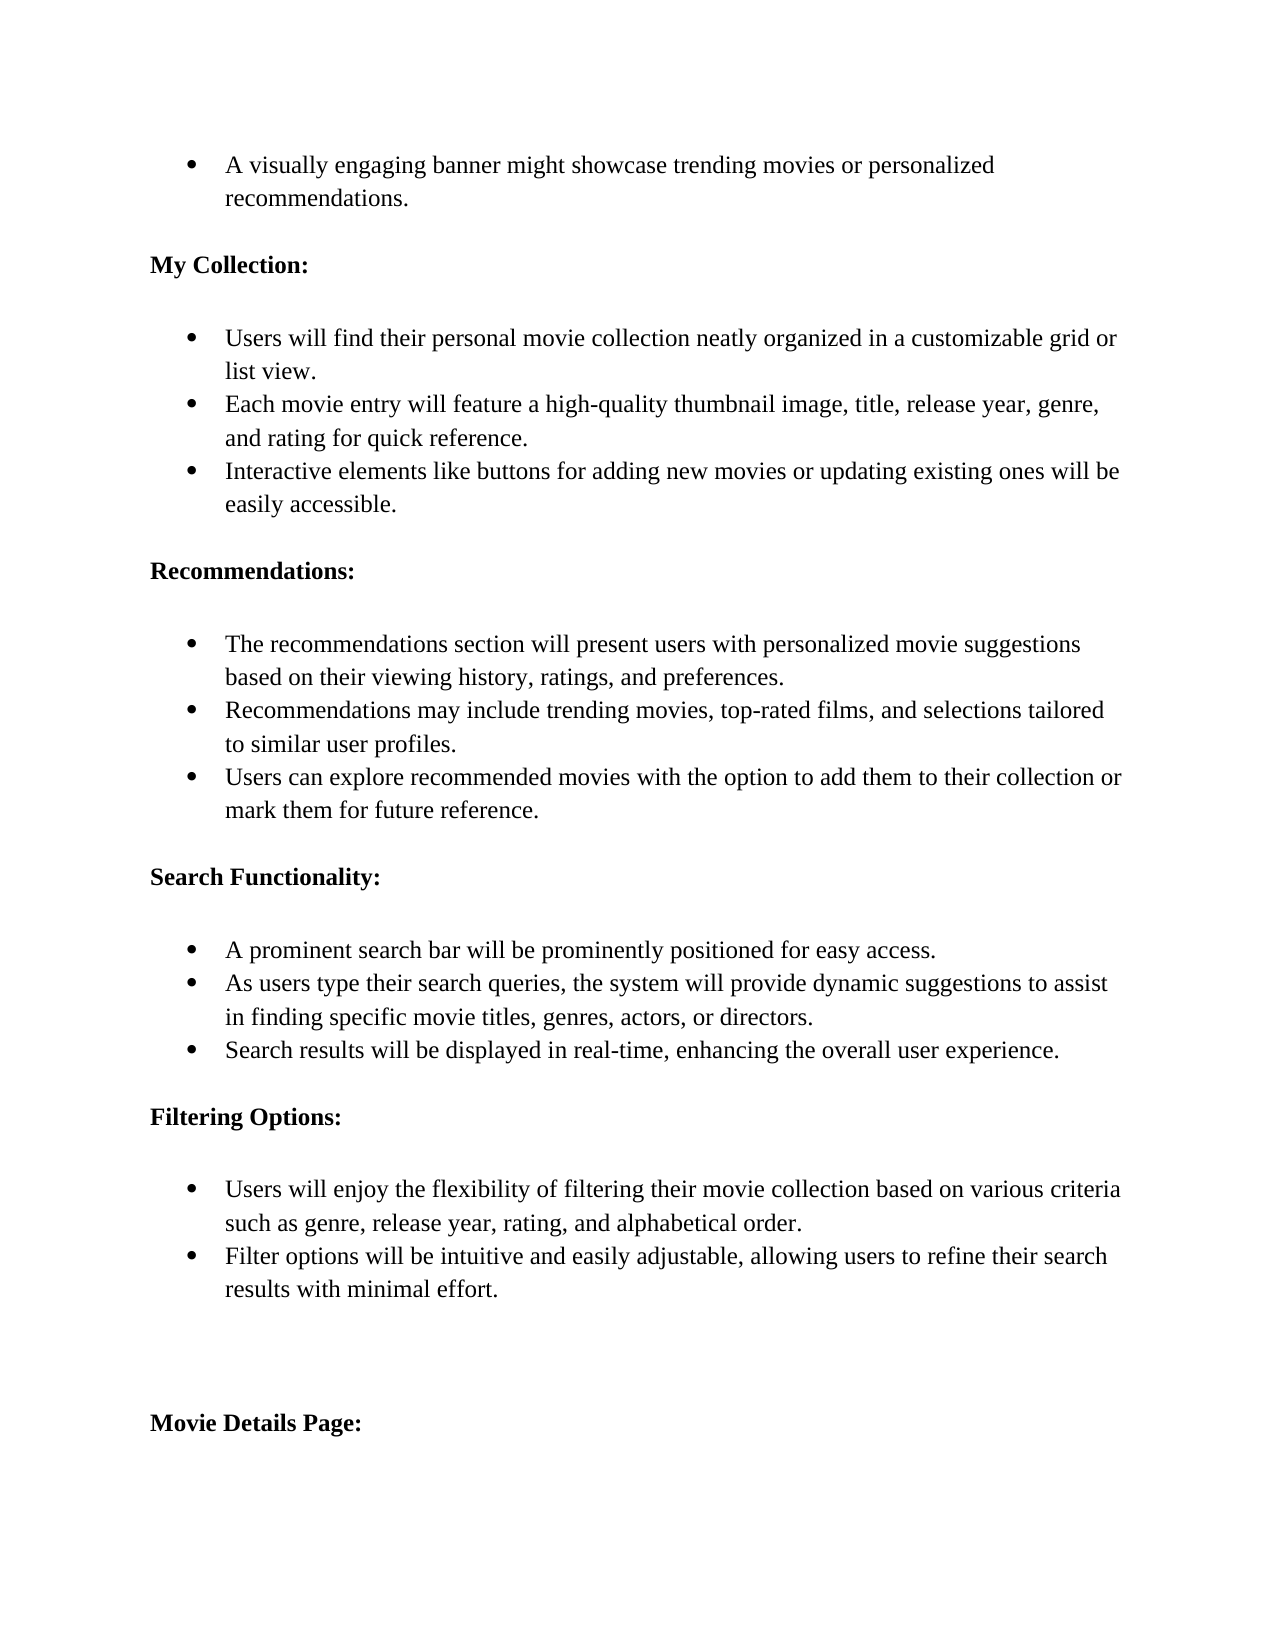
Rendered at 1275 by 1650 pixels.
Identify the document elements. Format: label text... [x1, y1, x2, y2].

list A visually engaging banner might showcase trending movies or personalized recommendations. [187, 150, 1125, 212]
text Search Functionality: [150, 862, 1125, 891]
list The recommendations section will present users with personalized movie suggestions based on their viewing history, ratings, and preferences. [187, 629, 1125, 691]
text Recommendations: [150, 556, 1125, 585]
text Movie Details Page: [150, 1408, 1125, 1437]
list Each movie entry will feature a high-quality thumbnail image, title, release year, genre, and rating for quick reference. [187, 389, 1125, 452]
list Users will find their personal movie collection neatly organized in a customizable grid or list view. [187, 323, 1125, 385]
text My Collection: [150, 250, 1125, 279]
list Filter options will be intuitive and easily adjustable, allowing users to refine their search results with minimal effort. [187, 1241, 1125, 1303]
list Users can explore recommended movies with the option to add them to their collection or mark them for future reference. [187, 762, 1125, 824]
list Recommendations may include trending movies, top-rated films, and selections tailored to similar user profiles. [187, 696, 1125, 758]
list A prominent search bar will be prominently positioned for easy access. [187, 935, 1125, 964]
text Filtering Options: [150, 1102, 1125, 1131]
list Users will enjoy the flexibility of filtering their movie collection based on various criteria such as genre, release year, rating, and alphabetical order. [187, 1174, 1125, 1237]
list Interactive elements like buttons for adding new movies or updating existing ones will be easily accessible. [187, 456, 1125, 518]
list As users type their search queries, the system will provide dynamic suggestions to assist in finding specific movie titles, genres, actors, or directors. [187, 968, 1125, 1031]
list Search results will be displayed in real-time, enhancing the overall user experience. [187, 1035, 1125, 1064]
